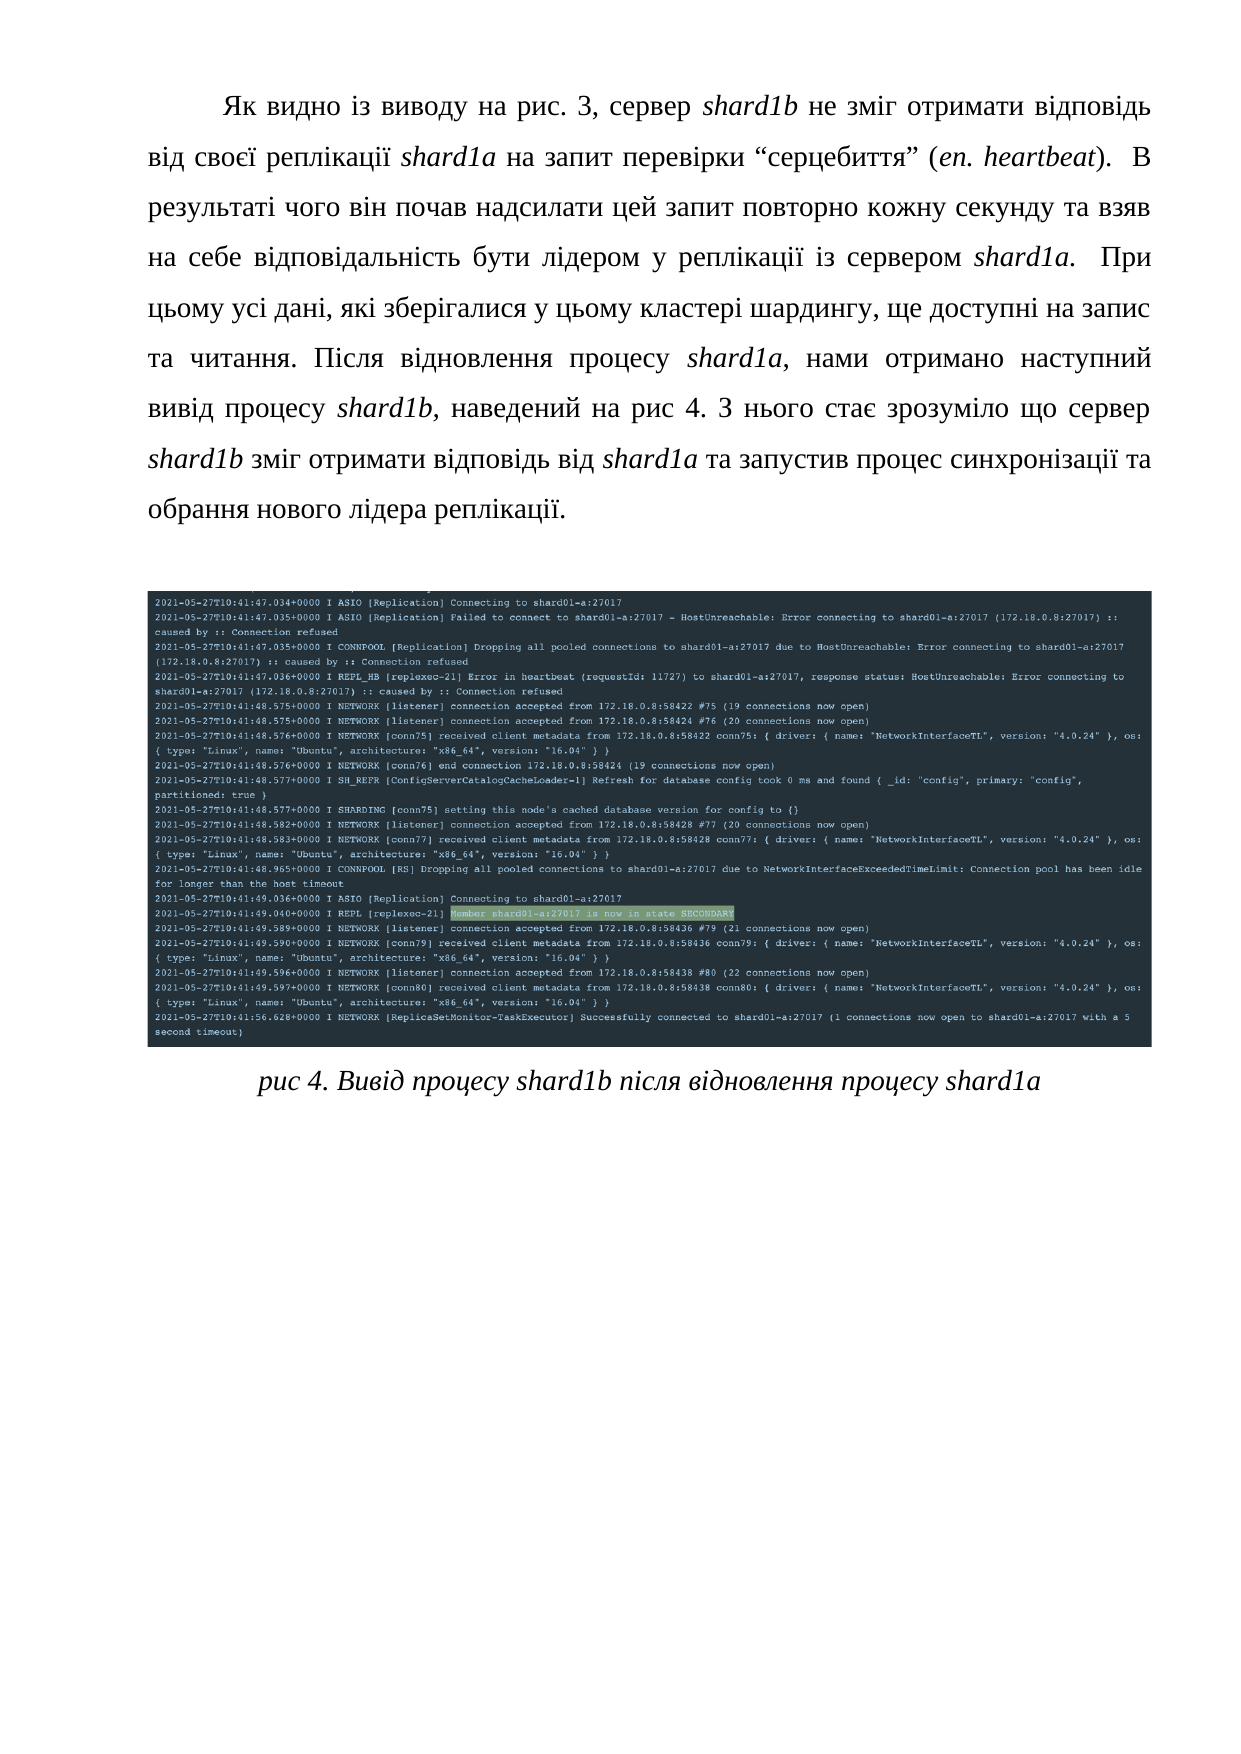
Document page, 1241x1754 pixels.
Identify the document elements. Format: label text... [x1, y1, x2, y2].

picture [147, 591, 1152, 1047]
text рис 4. Вивід процесу shard1b після відновлення процесу shard1a [148, 1063, 1152, 1096]
text Як видно із виводу на рис. 3, сервер shard1b не зміг отримати відповідь від своєї реплікації shard1a на запит перевірки “серцебиття” (en. heartbeat). В результаті чого він почав надсилати цей запит повторно кожну секунду та взяв на себе відповідальність бути лідером у реплікації із сервером shard1a. При цьому усі дані, які зберігалися у цьому кластері шардингу, ще доступні на запис та читання. Після відновлення процесу shard1a, нами отримано наступний вивід процесу shard1b, наведений на рис 4. З нього стає зрозуміло що сервер shard1b зміг отримати відповідь від shard1a та запустив процес синхронізації та обрання нового лідера реплікації. [148, 88, 1152, 524]
